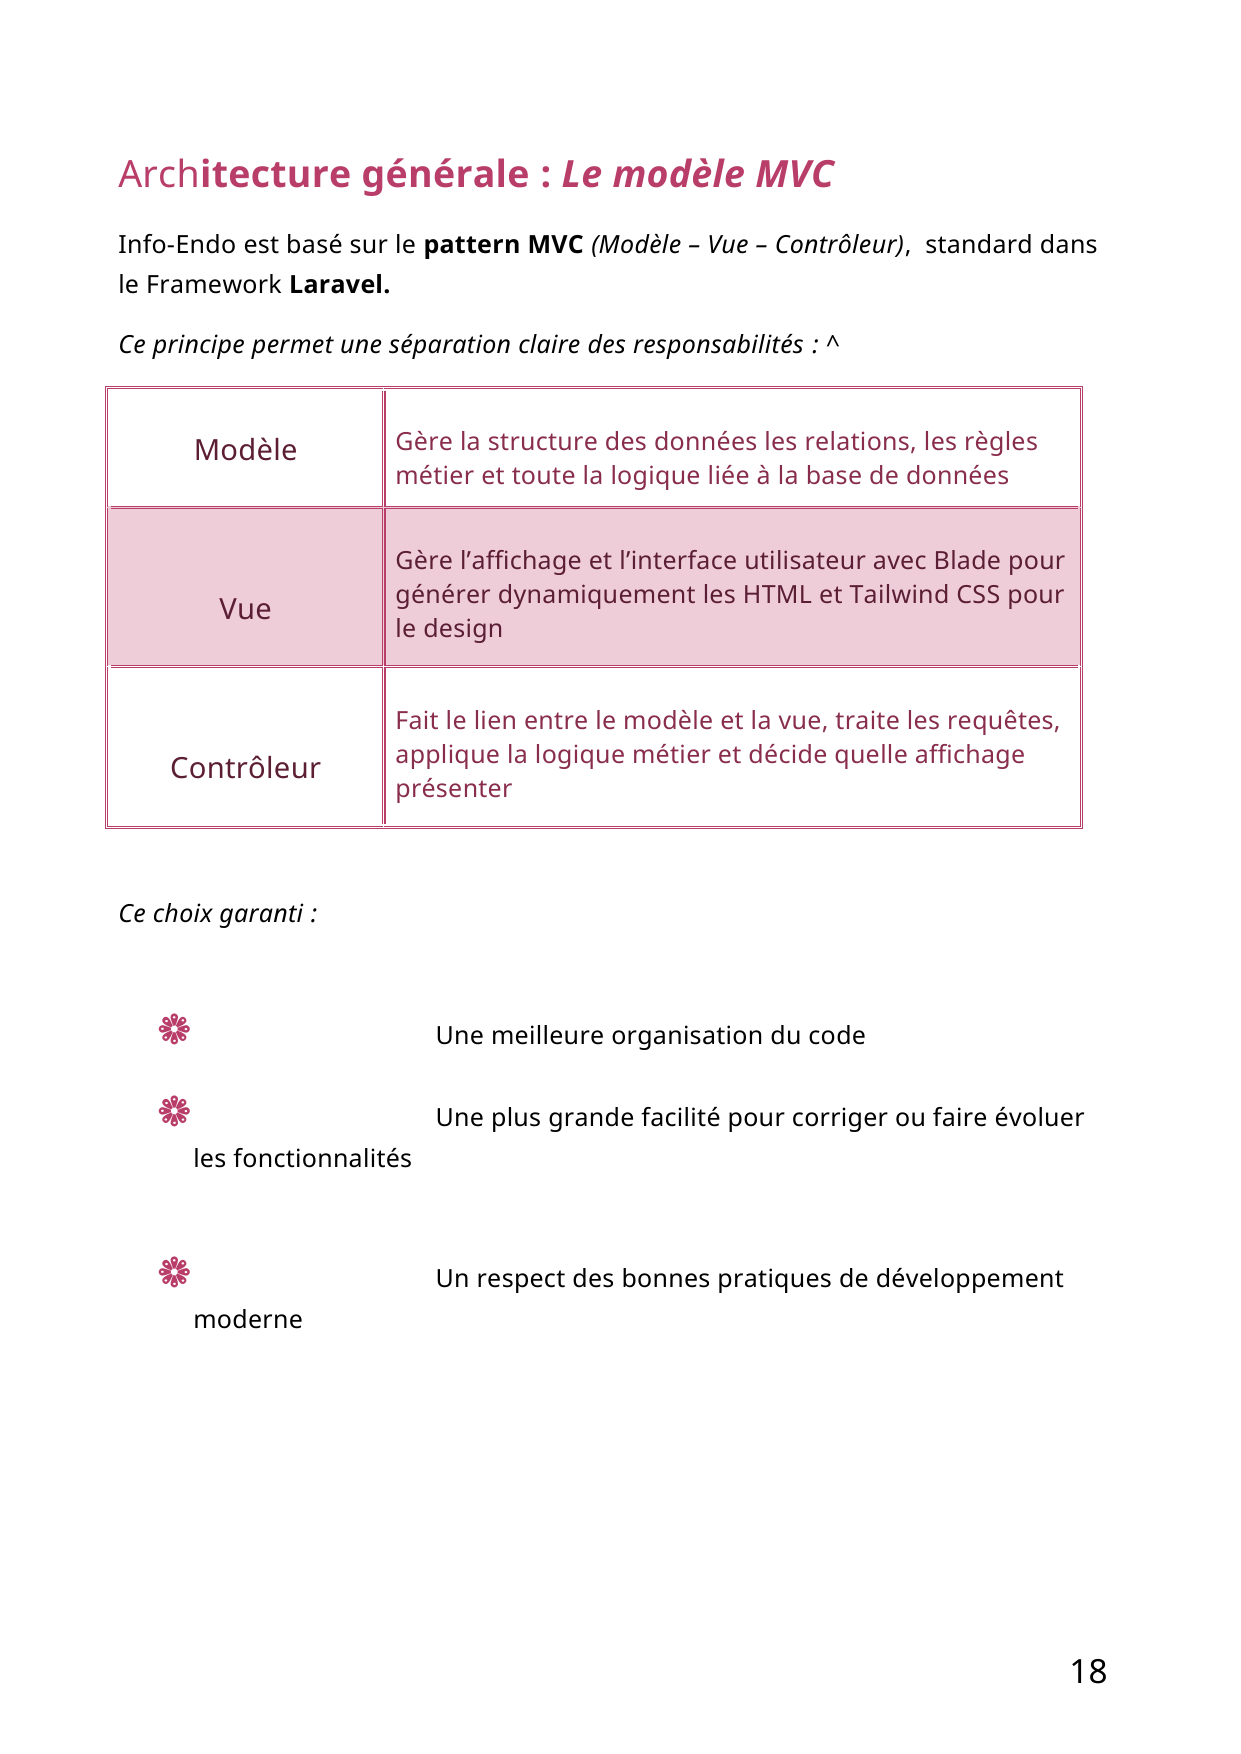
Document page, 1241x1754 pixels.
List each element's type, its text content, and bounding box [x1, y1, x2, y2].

table_cell Vue [108, 506, 382, 665]
table_cell Fait le lien entre le modèle et la vue, traite les requêtes, applique la logique métier et décide quelle affichage présenter [384, 665, 1081, 826]
table_cell Contrôleur [107, 665, 384, 826]
text Ce principe permet une séparation claire des responsabilités : ^ [118, 326, 1107, 360]
list Une plus grande facilité pour corriger ou faire évoluer les fonctionnalités [156, 1098, 1107, 1175]
table_header Gère la structure des données les relations, les règles métier et toute la logique liée à la base de données [384, 389, 1080, 506]
table_cell Gère l’affichage et l’interface utilisateur avec Blade pour générer dynamiquement les HTML et Tailwind CSS pour le design [386, 506, 1080, 665]
text Info-Endo est basé sur le pattern MVC (Modèle – Vue – Contrôleur), standard dans le Framework Laravel. [118, 227, 1107, 300]
list Une meilleure organisation du code [156, 1015, 1107, 1053]
text Ce choix garanti : [118, 895, 1107, 929]
table_header Modèle [107, 387, 384, 506]
text Architecture générale : Le modèle MVC [118, 148, 1107, 199]
list Un respect des bonnes pratiques de développement moderne [156, 1258, 1107, 1336]
